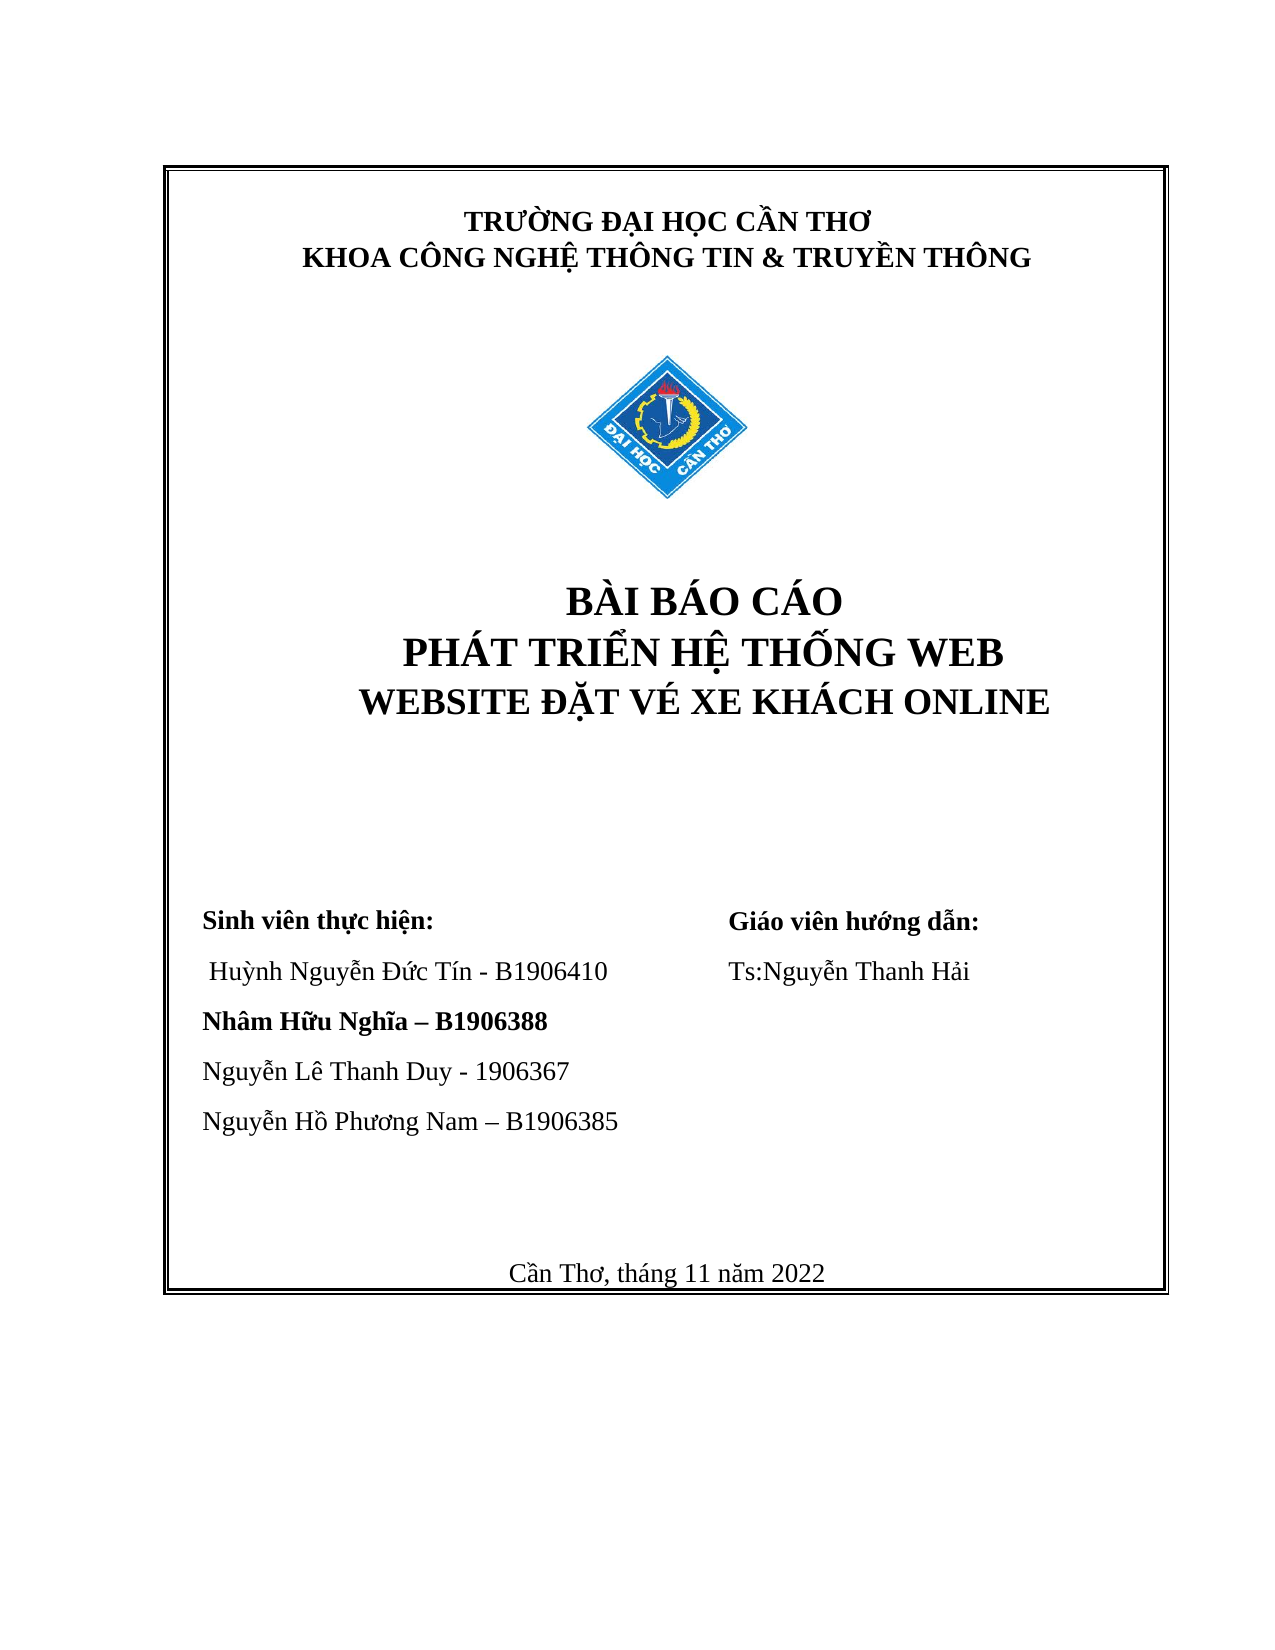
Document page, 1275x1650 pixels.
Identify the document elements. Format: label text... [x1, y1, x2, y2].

text TRƯỜNG ĐẠI HỌC CẦN THƠ [169, 196, 1163, 232]
text BÀI BÁO CÁO [169, 568, 1163, 619]
picture [586, 355, 748, 499]
text PHÁT TRIỂN HỆ THỐNG WEB [169, 619, 1163, 671]
text KHOA CÔNG NGHỆ THÔNG TIN & TRUYỀN THÔNG [169, 232, 1163, 274]
text Cần Thơ, tháng 11 năm 2022 [169, 1249, 1163, 1288]
text WEBSITE ĐẶT VÉ XE KHÁCH ONLINE [169, 671, 1163, 753]
